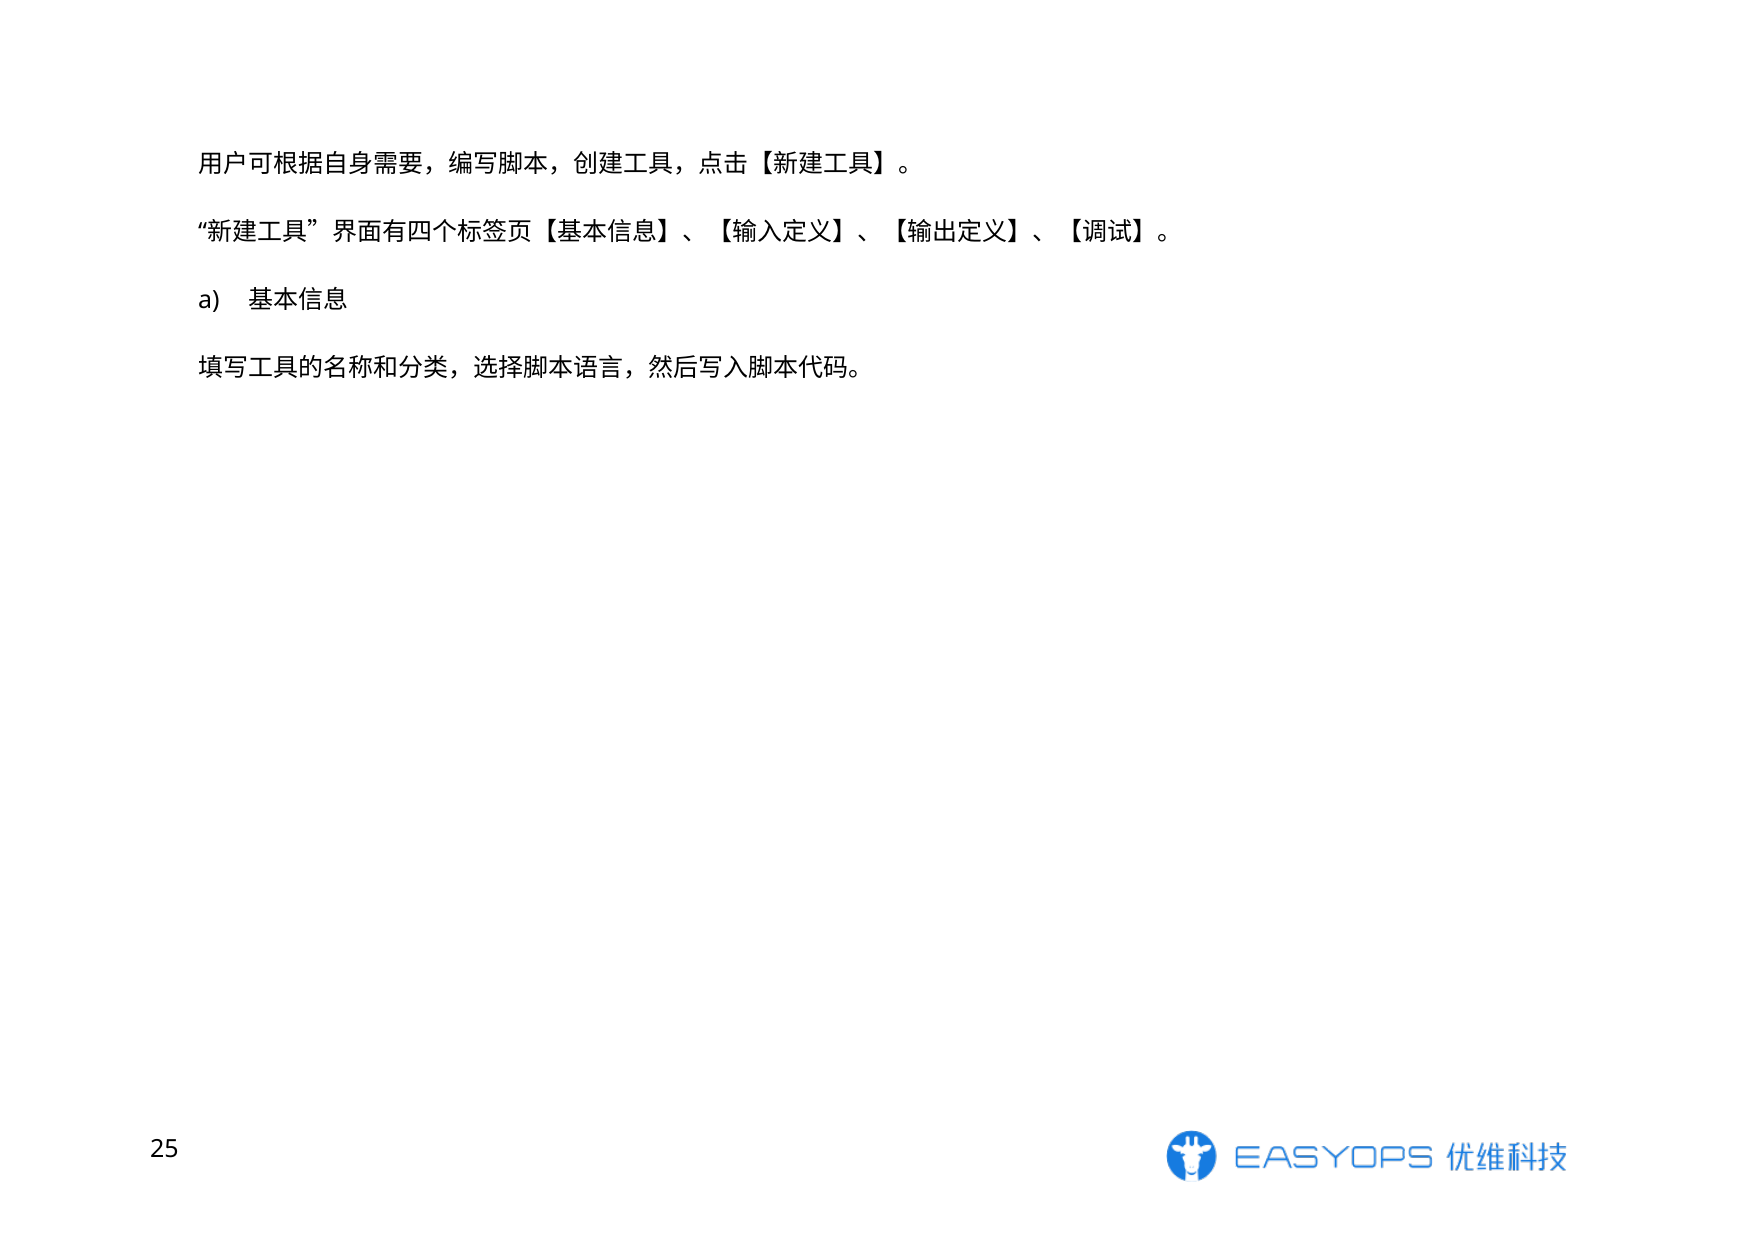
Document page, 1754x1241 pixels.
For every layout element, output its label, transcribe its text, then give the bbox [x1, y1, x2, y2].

picture [1166, 1130, 1567, 1182]
list 用户可根据自身需要，编写脚本，创建工具，点击【新建工具】。 [198, 128, 1604, 196]
text 填写工具的名称和分类，选择脚本语言，然后写入脚本代码。 [198, 331, 1604, 399]
list 基本信息 [198, 263, 1604, 331]
list “新建工具”界面有四个标签页【基本信息】、【输入定义】、【输出定义】、【调试】。 [198, 196, 1604, 263]
